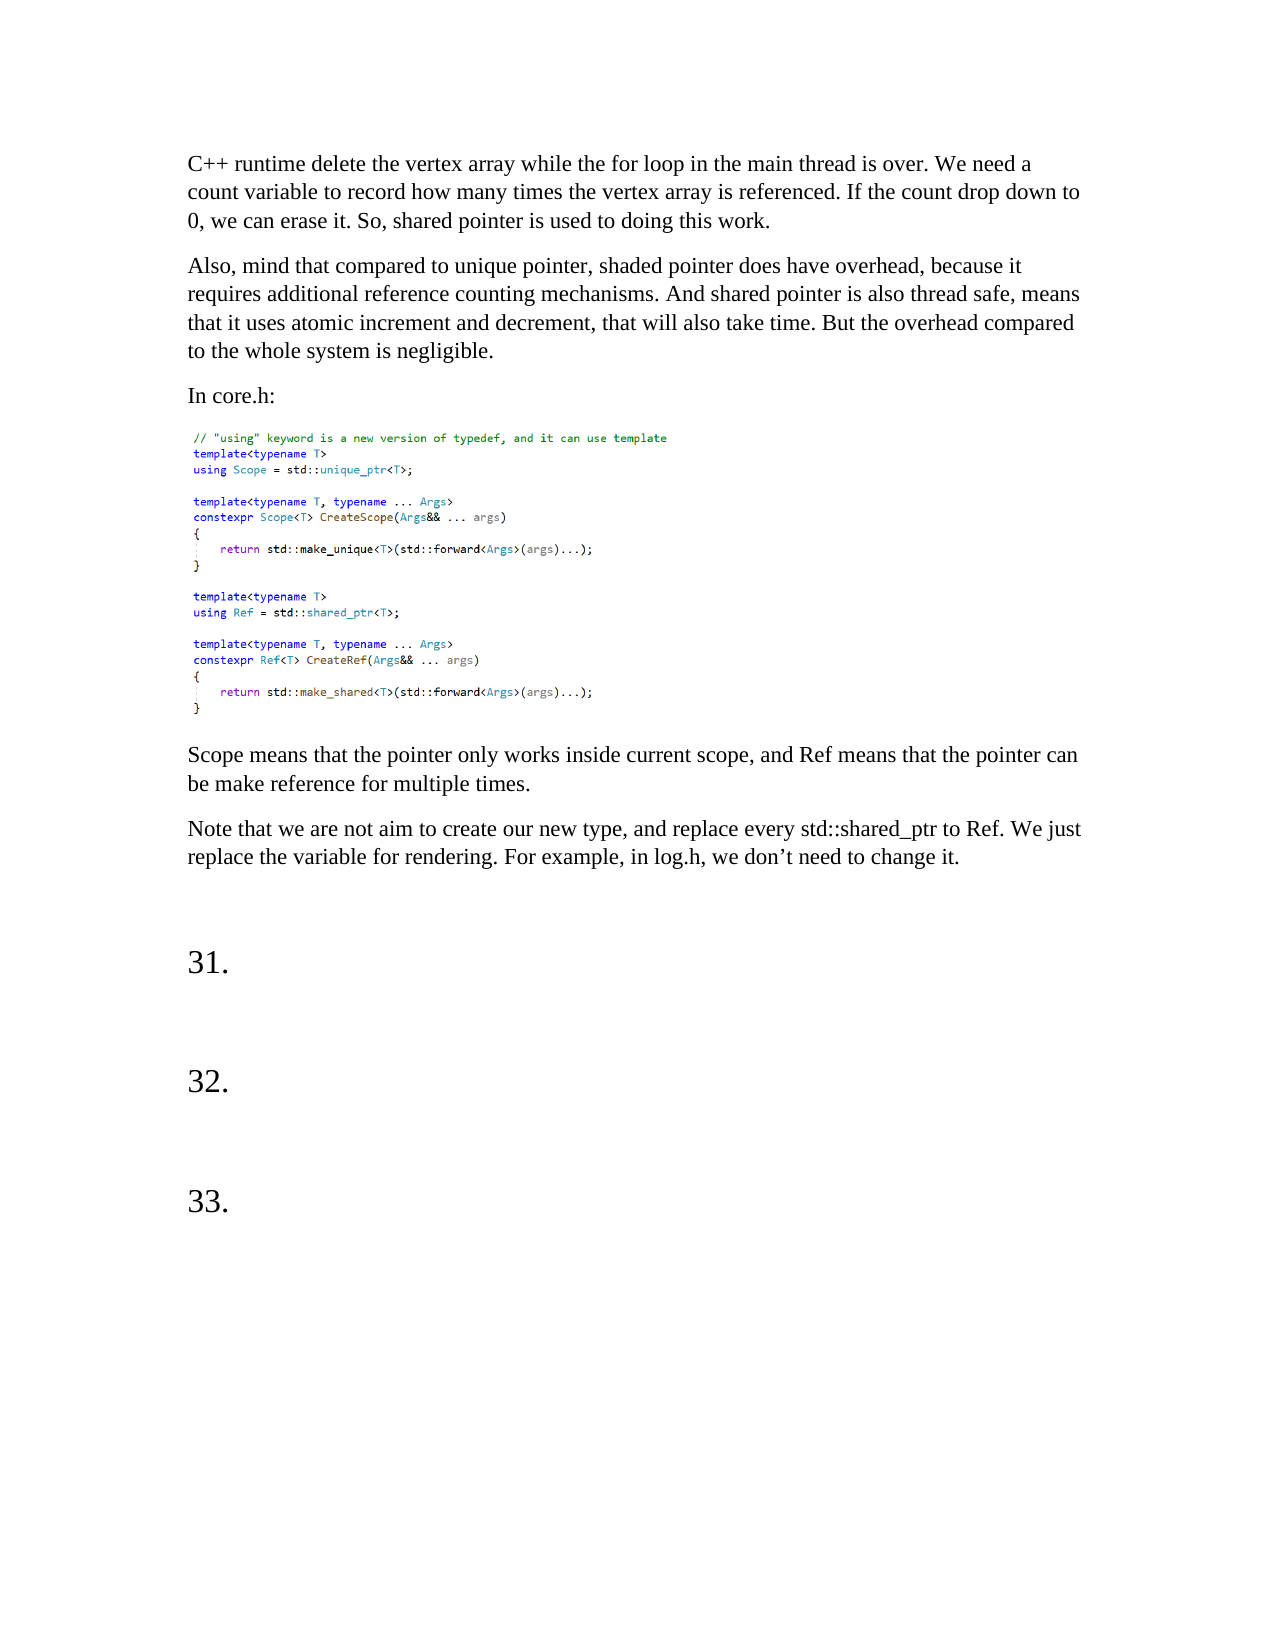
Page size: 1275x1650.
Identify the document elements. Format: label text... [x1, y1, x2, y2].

text In core.h: [187, 382, 1087, 409]
subtitle 32. [187, 1062, 1087, 1100]
subtitle 33. [187, 1181, 1087, 1220]
subtitle 31. [187, 942, 1087, 980]
picture [187, 427, 681, 723]
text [187, 150, 1087, 233]
text Note that we are not aim to create our new type, and replace every std::shared_ptr to Ref. We just replace the variable for rendering. For example, in log.h, we don’t need to change it. [187, 815, 1087, 870]
text Also, mind that compared to unique pointer, shaded pointer does have overhead, because it requires additional reference counting mechanisms. And shared pointer is also thread safe, means that it uses atomic increment and decrement, that will also take time. But the overhead compared to the whole system is negligible. [187, 252, 1087, 364]
text Scope means that the pointer only works inside current scope, and Ref means that the pointer can be make reference for multiple times. [187, 741, 1087, 796]
